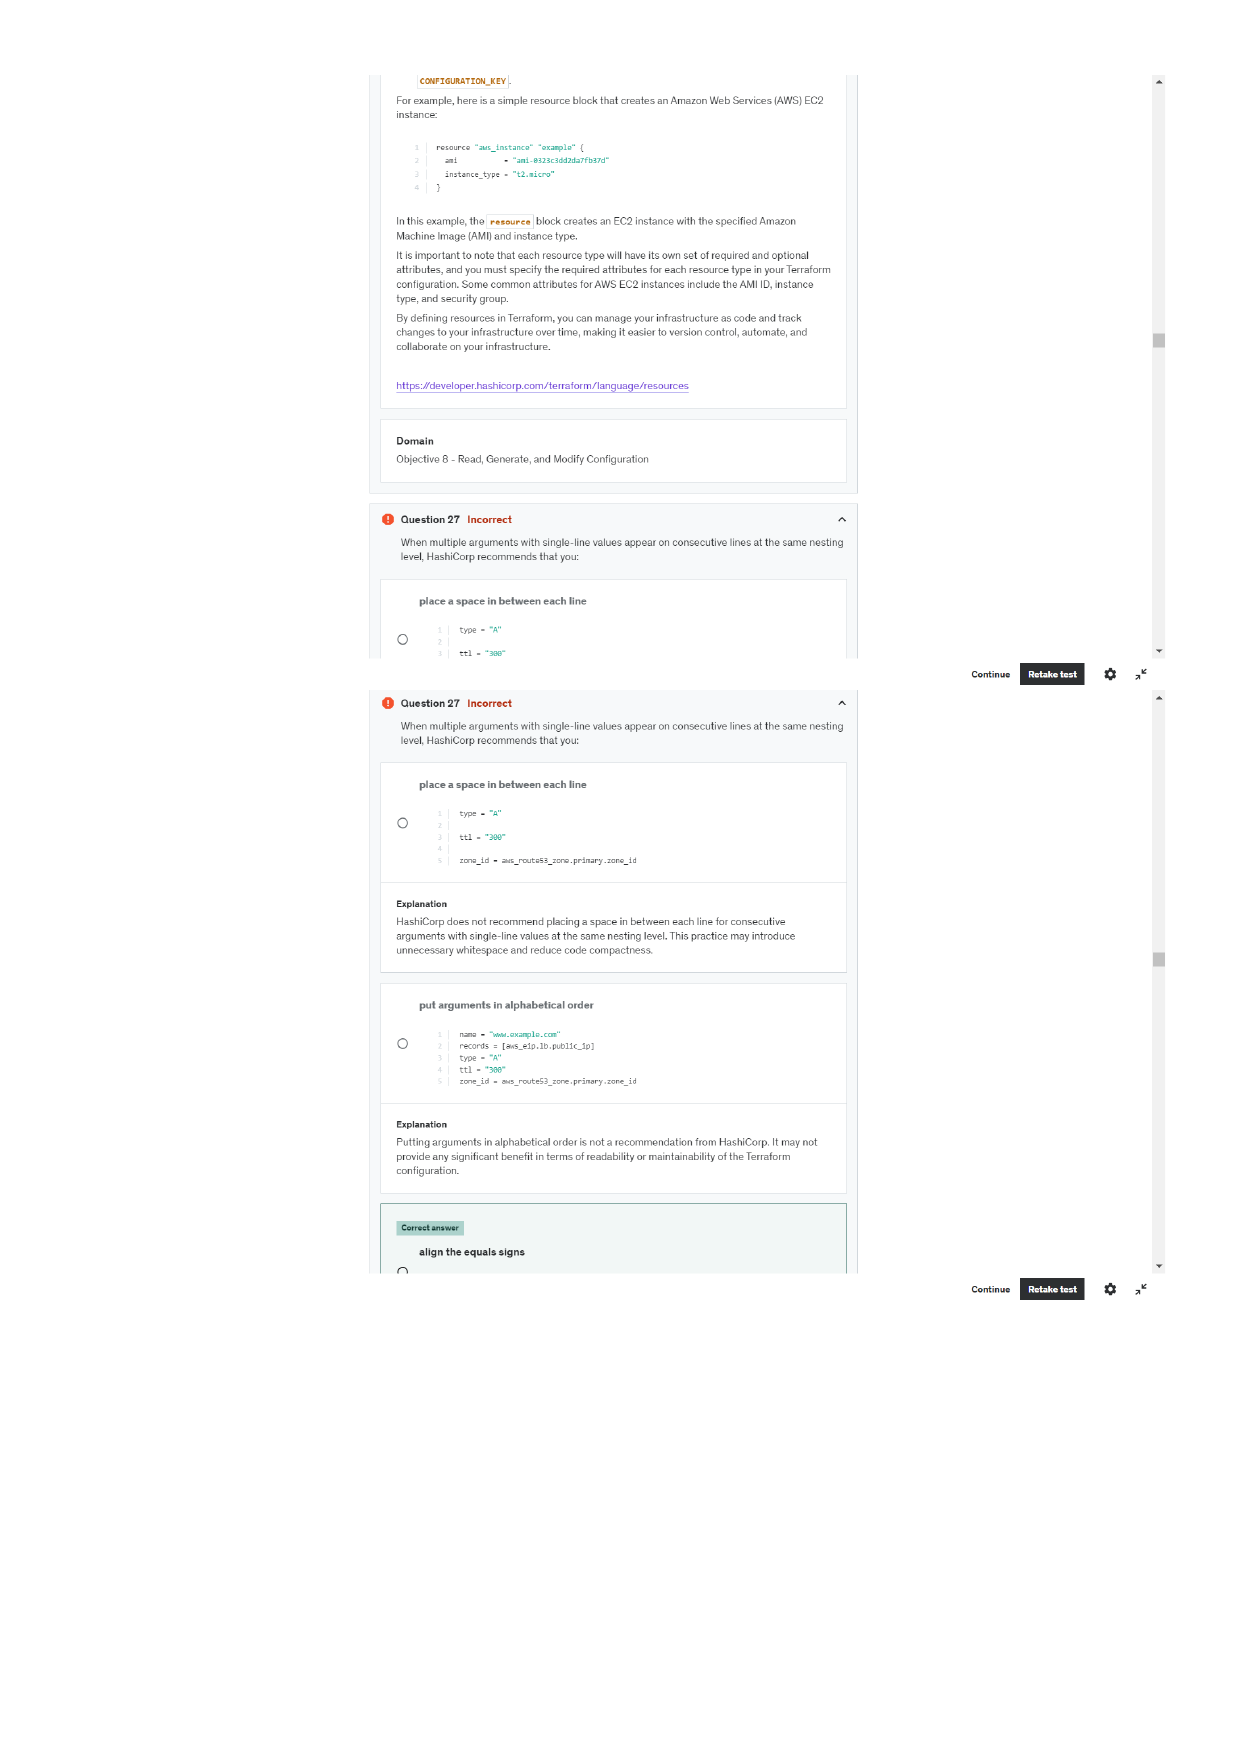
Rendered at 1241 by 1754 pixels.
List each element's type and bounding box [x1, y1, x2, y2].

picture [75, 75, 1166, 689]
picture [75, 690, 1166, 1304]
